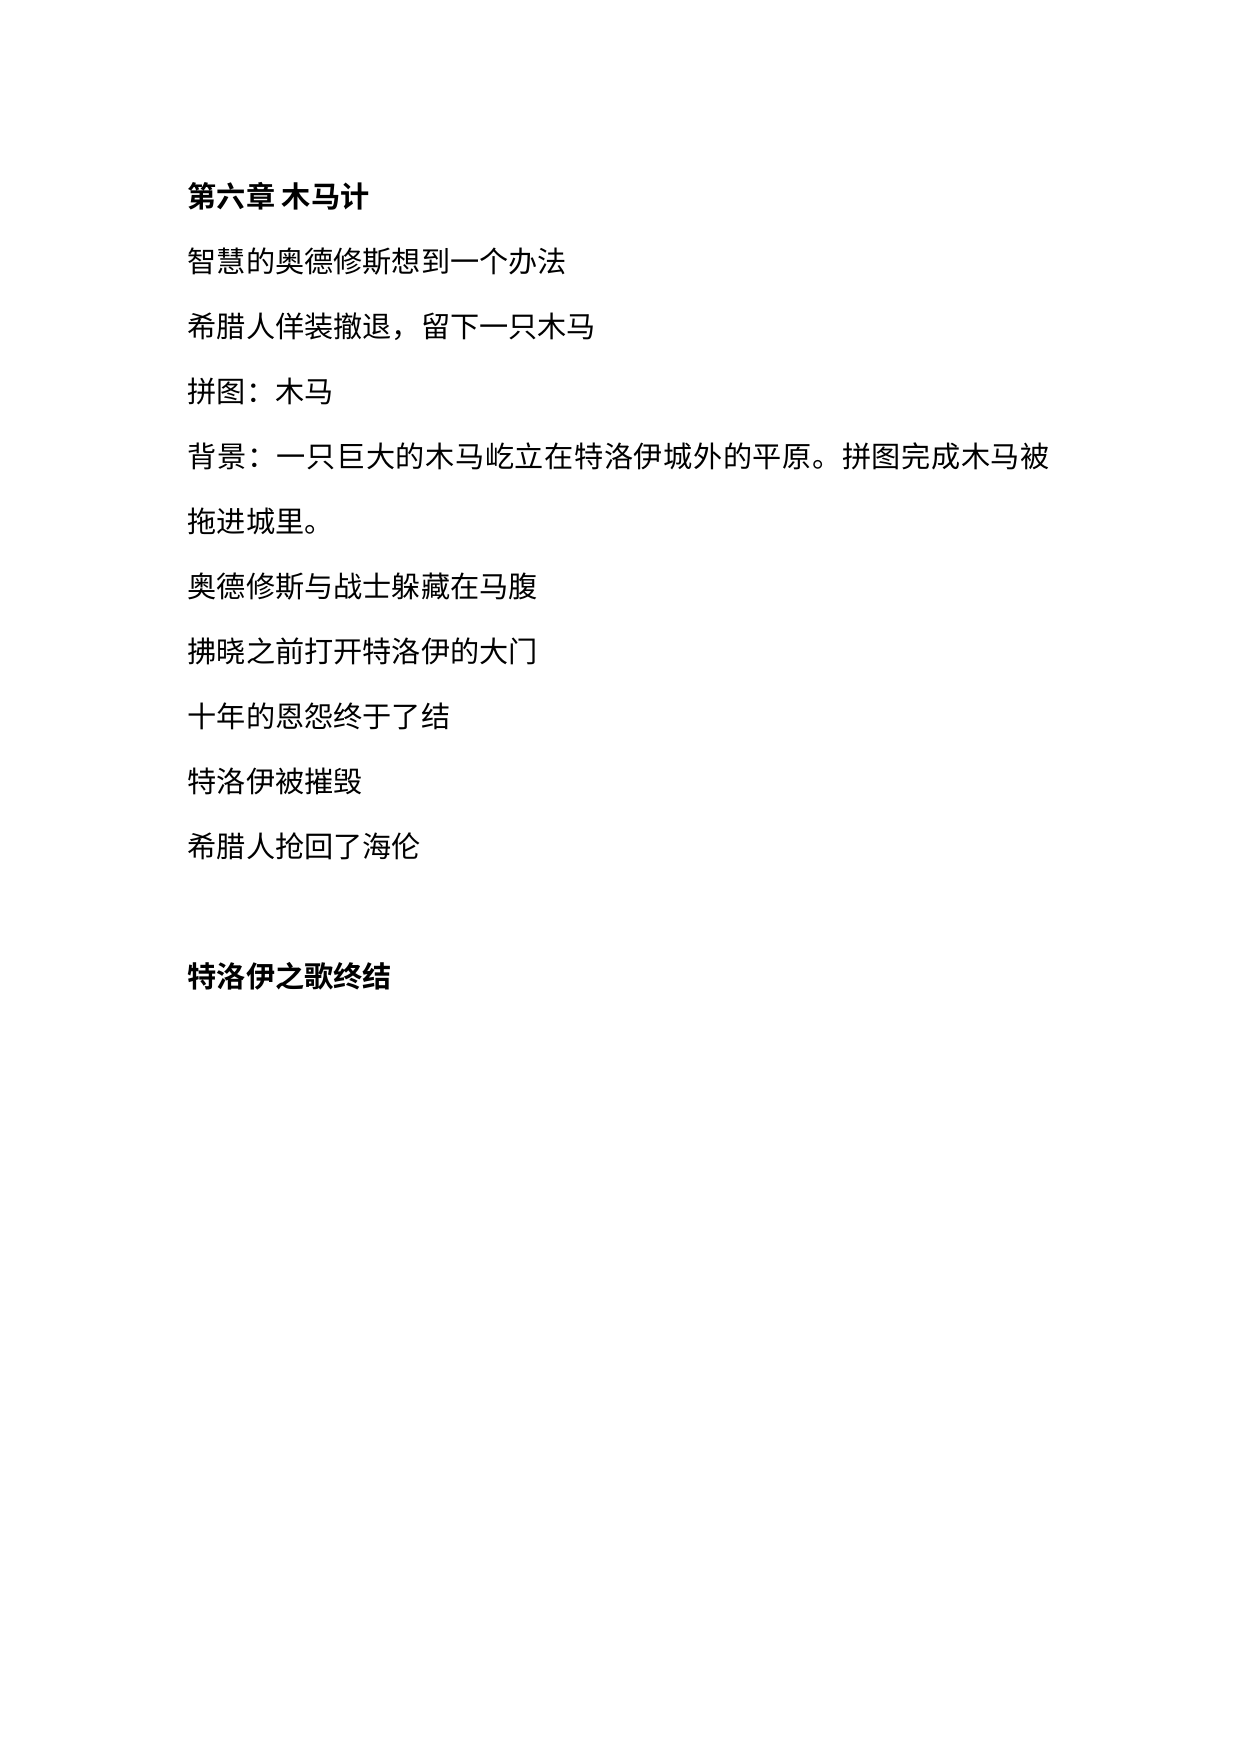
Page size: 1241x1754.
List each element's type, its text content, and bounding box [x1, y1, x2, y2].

text 希腊人佯装撤退，留下一只木马 [187, 292, 1053, 357]
text 拂晓之前打开特洛伊的大门 [187, 617, 1053, 682]
text 奥德修斯与战士躲藏在马腹 [187, 552, 1053, 617]
text 十年的恩怨终于了结 [187, 682, 1053, 747]
text 背景：一只巨大的木马屹立在特洛伊城外的平原。拼图完成木马被拖进城里。 [187, 422, 1053, 552]
text 特洛伊之歌终结 [187, 942, 1053, 1007]
text 第六章 木马计 [187, 162, 1053, 227]
text 希腊人抢回了海伦 [187, 812, 1053, 877]
text 特洛伊被摧毁 [187, 747, 1053, 812]
text 拼图：木马 [187, 357, 1053, 422]
text 智慧的奥德修斯想到一个办法 [187, 227, 1053, 292]
